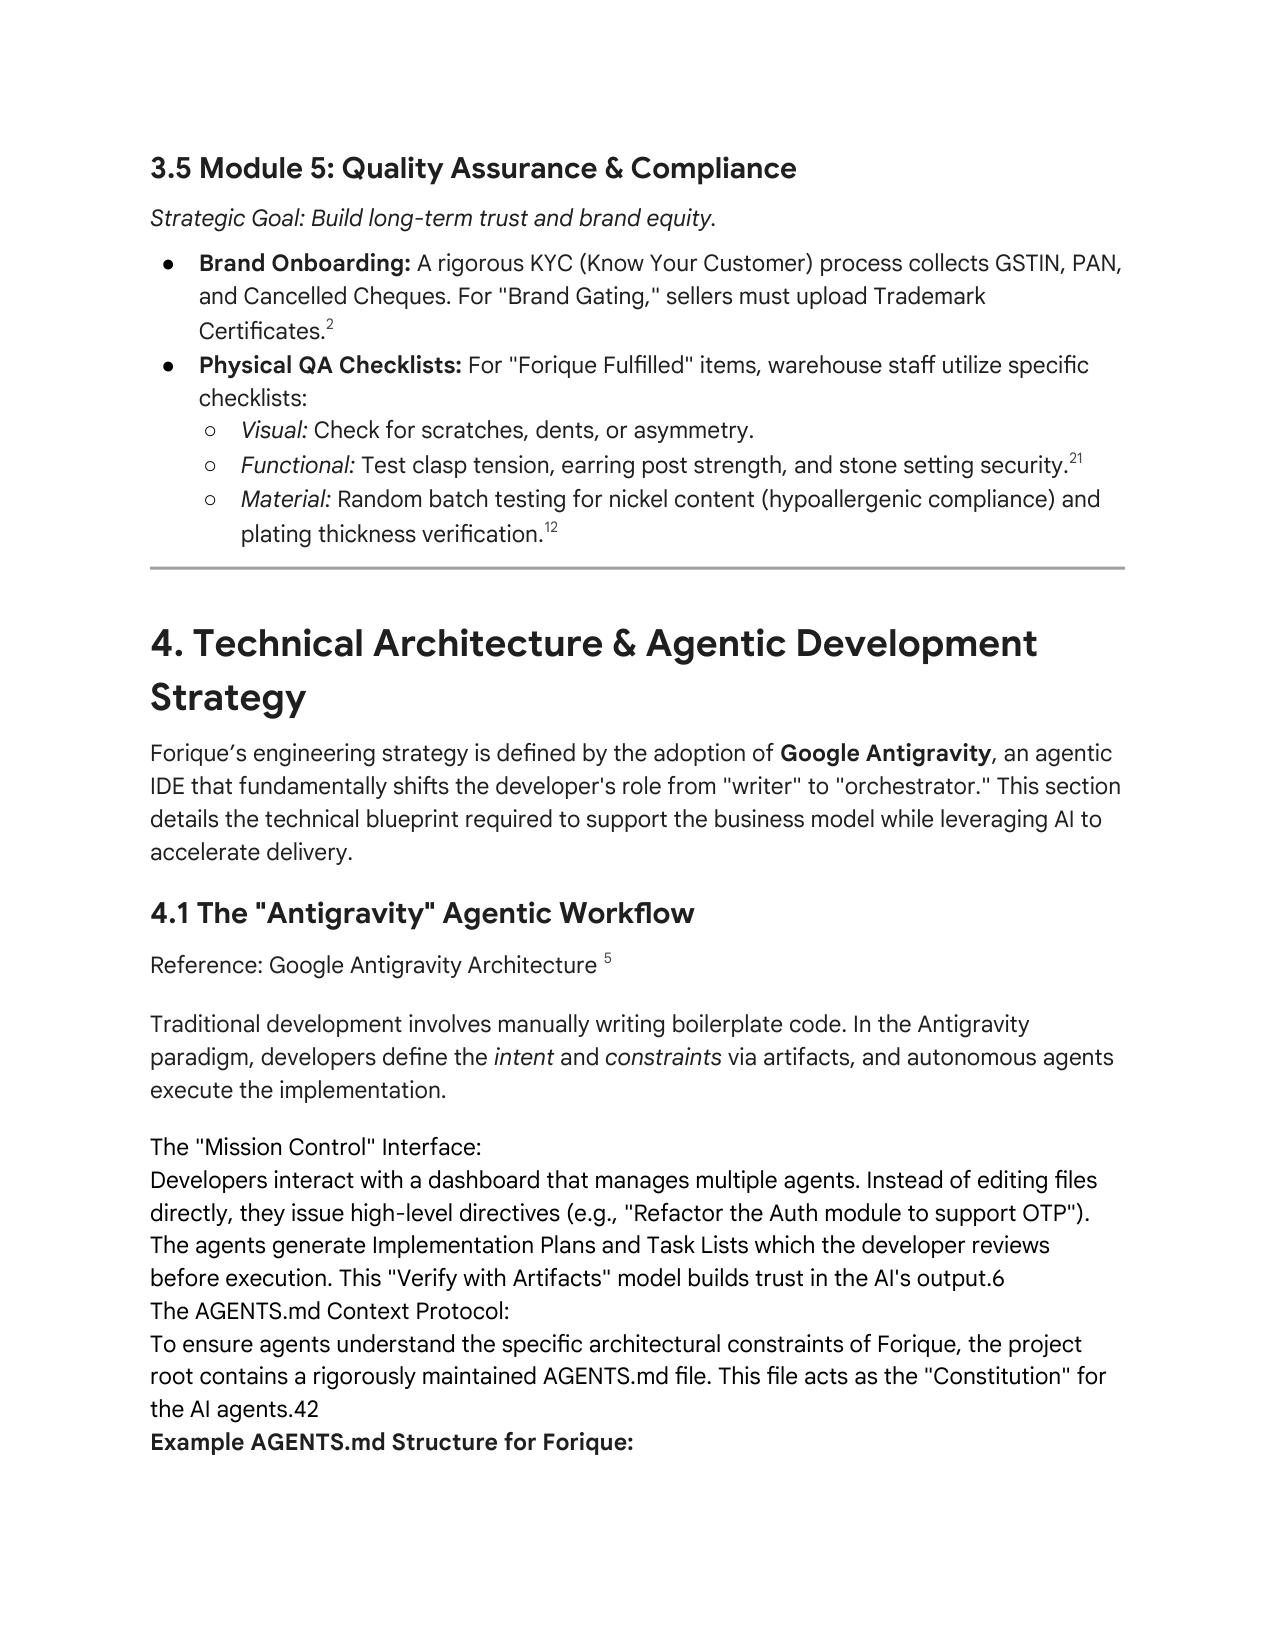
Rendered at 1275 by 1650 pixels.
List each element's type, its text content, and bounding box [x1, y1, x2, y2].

text The AGENTS.md Context Protocol: [150, 1297, 1125, 1326]
list Visual: Check for scratches, dents, or asymmetry. [203, 417, 1125, 446]
text Traditional development involves manually writing boilerplate code. In the Antigravity paradigm, developers define the intent and constraints via artifacts, and autonomous agents execute the implementation. [150, 1010, 1125, 1104]
list Brand Onboarding: A rigorous KYC (Know Your Customer) process collects GSTIN, PAN, and Cancelled Cheques. For "Brand Gating," sellers must upload Trademark Certificates.2 [161, 249, 1125, 347]
text To ensure agents understand the specific architectural constraints of Forique, the project root contains a rigorously maintained AGENTS.md file. This file acts as the "Constitution" for the AI agents.42 [150, 1330, 1125, 1424]
text Forique’s engineering strategy is defined by the adoption of Google Antigravity, an agentic IDE that fundamentally shifts the developer's role from "writer" to "orchestrator." This section details the technical blueprint required to support the business model while leveraging AI to accelerate delivery. [150, 740, 1125, 867]
subtitle 4. Technical Architecture & Agentic Development Strategy [150, 570, 1125, 721]
subtitle 3.5 Module 5: Quality Assurance & Compliance [150, 150, 1125, 187]
text Developers interact with a dashboard that manages multiple agents. Instead of editing files directly, they issue high-level directives (e.g., "Refactor the Auth module to support OTP"). The agents generate Implementation Plans and Task Lists which the developer reviews before execution. This "Verify with Artifacts" model builds trust in the AI's output.6 [150, 1166, 1125, 1293]
text Strategic Goal: Build long-term trust and brand equity. [150, 204, 1125, 233]
text Reference: Google Antigravity Architecture 5 [150, 950, 1125, 981]
list Physical QA Checklists: For "Forique Fulfilled" items, warehouse staff utilize specific checklists: [161, 351, 1125, 413]
list Functional: Test clasp tension, earring post strength, and stone setting security.21 [203, 449, 1125, 481]
subtitle 4.1 The "Antigravity" Agentic Workflow [150, 896, 1125, 932]
text Example AGENTS.md Structure for Forique: [150, 1428, 1125, 1457]
text The "Mission Control" Interface: [150, 1133, 1125, 1162]
list Material: Random batch testing for nickel content (hypoallergenic compliance) and plating thickness verification.12 [203, 485, 1125, 550]
